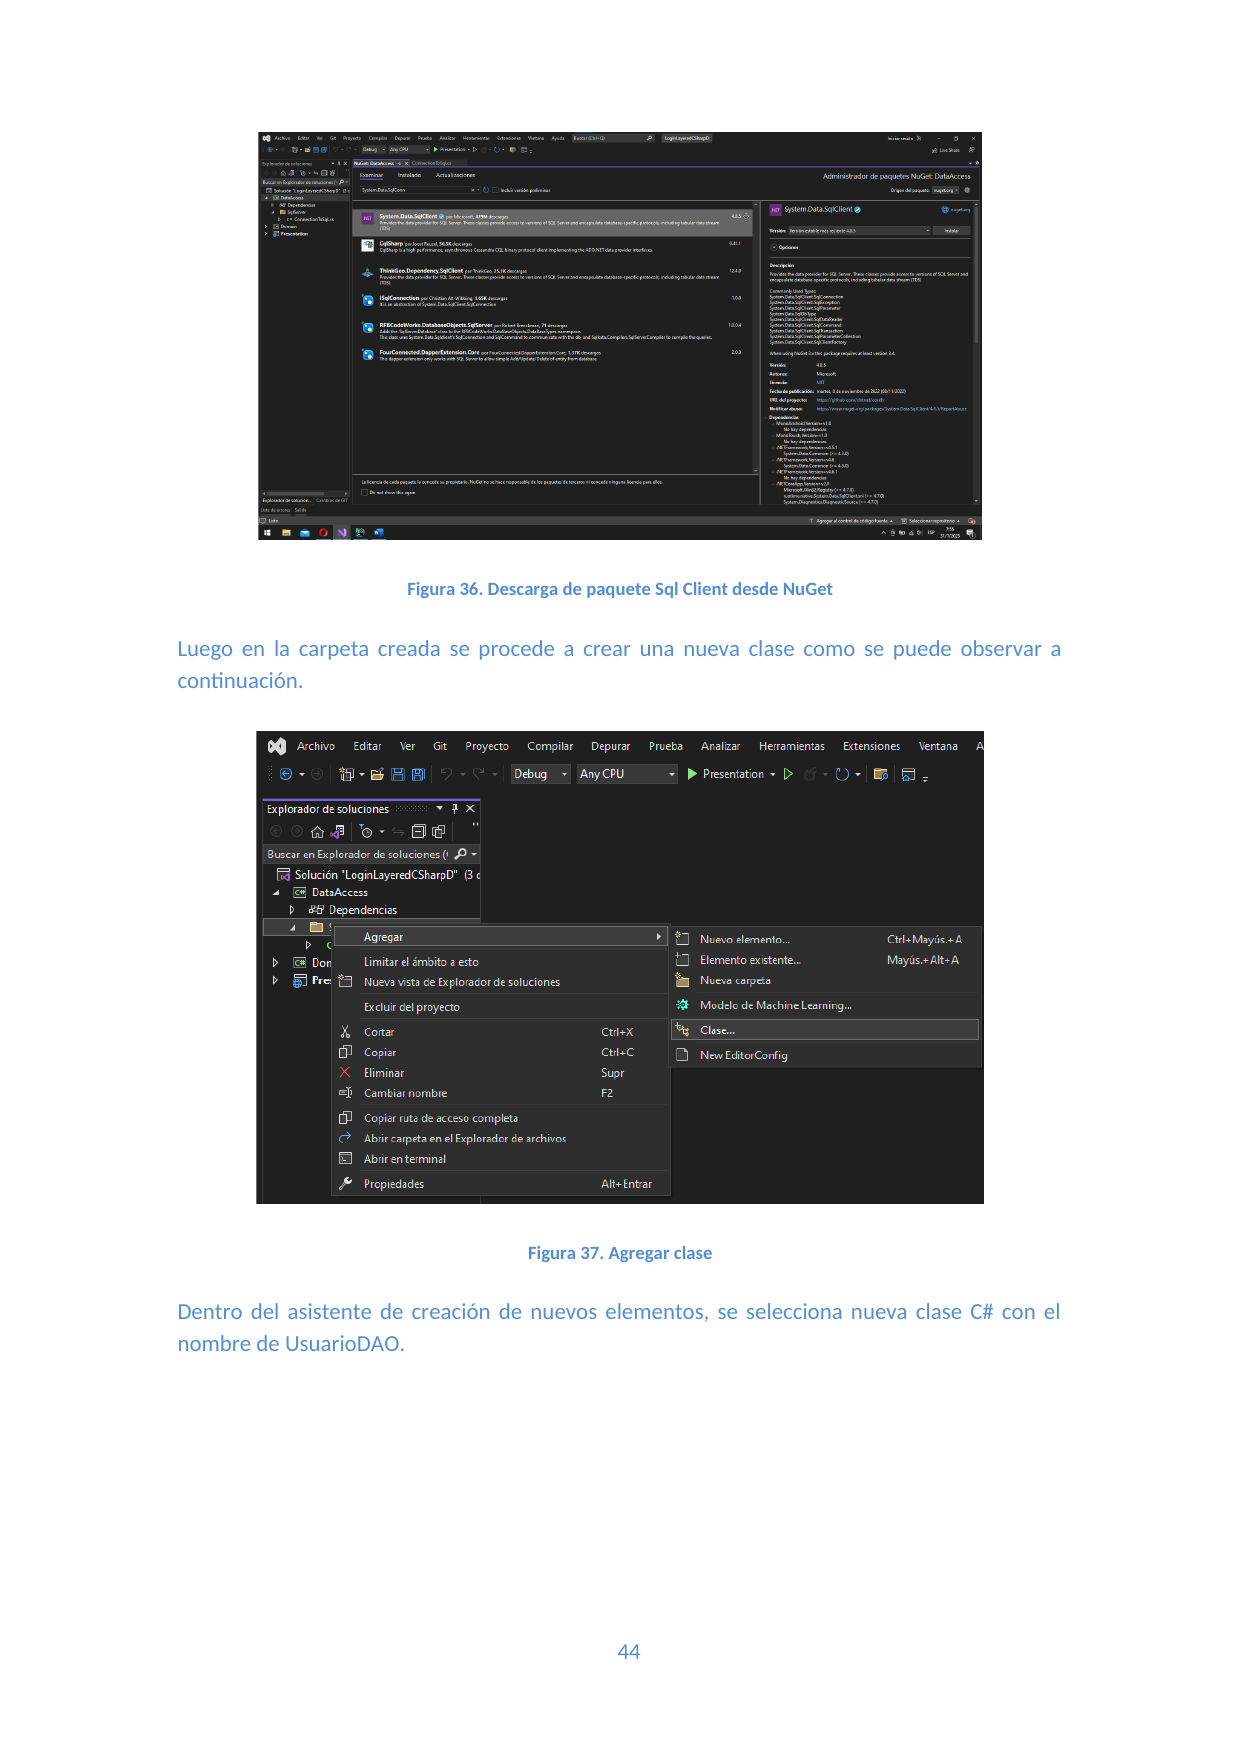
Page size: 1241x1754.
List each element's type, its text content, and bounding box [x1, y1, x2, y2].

picture [258, 132, 982, 540]
text Figura 37. Agregar clase [177, 1241, 1063, 1264]
text Figura 36. Descarga de paquete Sql Client desde NuGet [177, 577, 1063, 600]
text Dentro del asistente de creación de nuevos elementos, se selecciona nueva clase C# con el nombre de UsuarioDAO. [177, 1297, 1063, 1357]
text Luego en la carpeta creada se procede a crear una nueva clase como se puede observar a continuación. [177, 634, 1063, 694]
picture [256, 731, 984, 1204]
